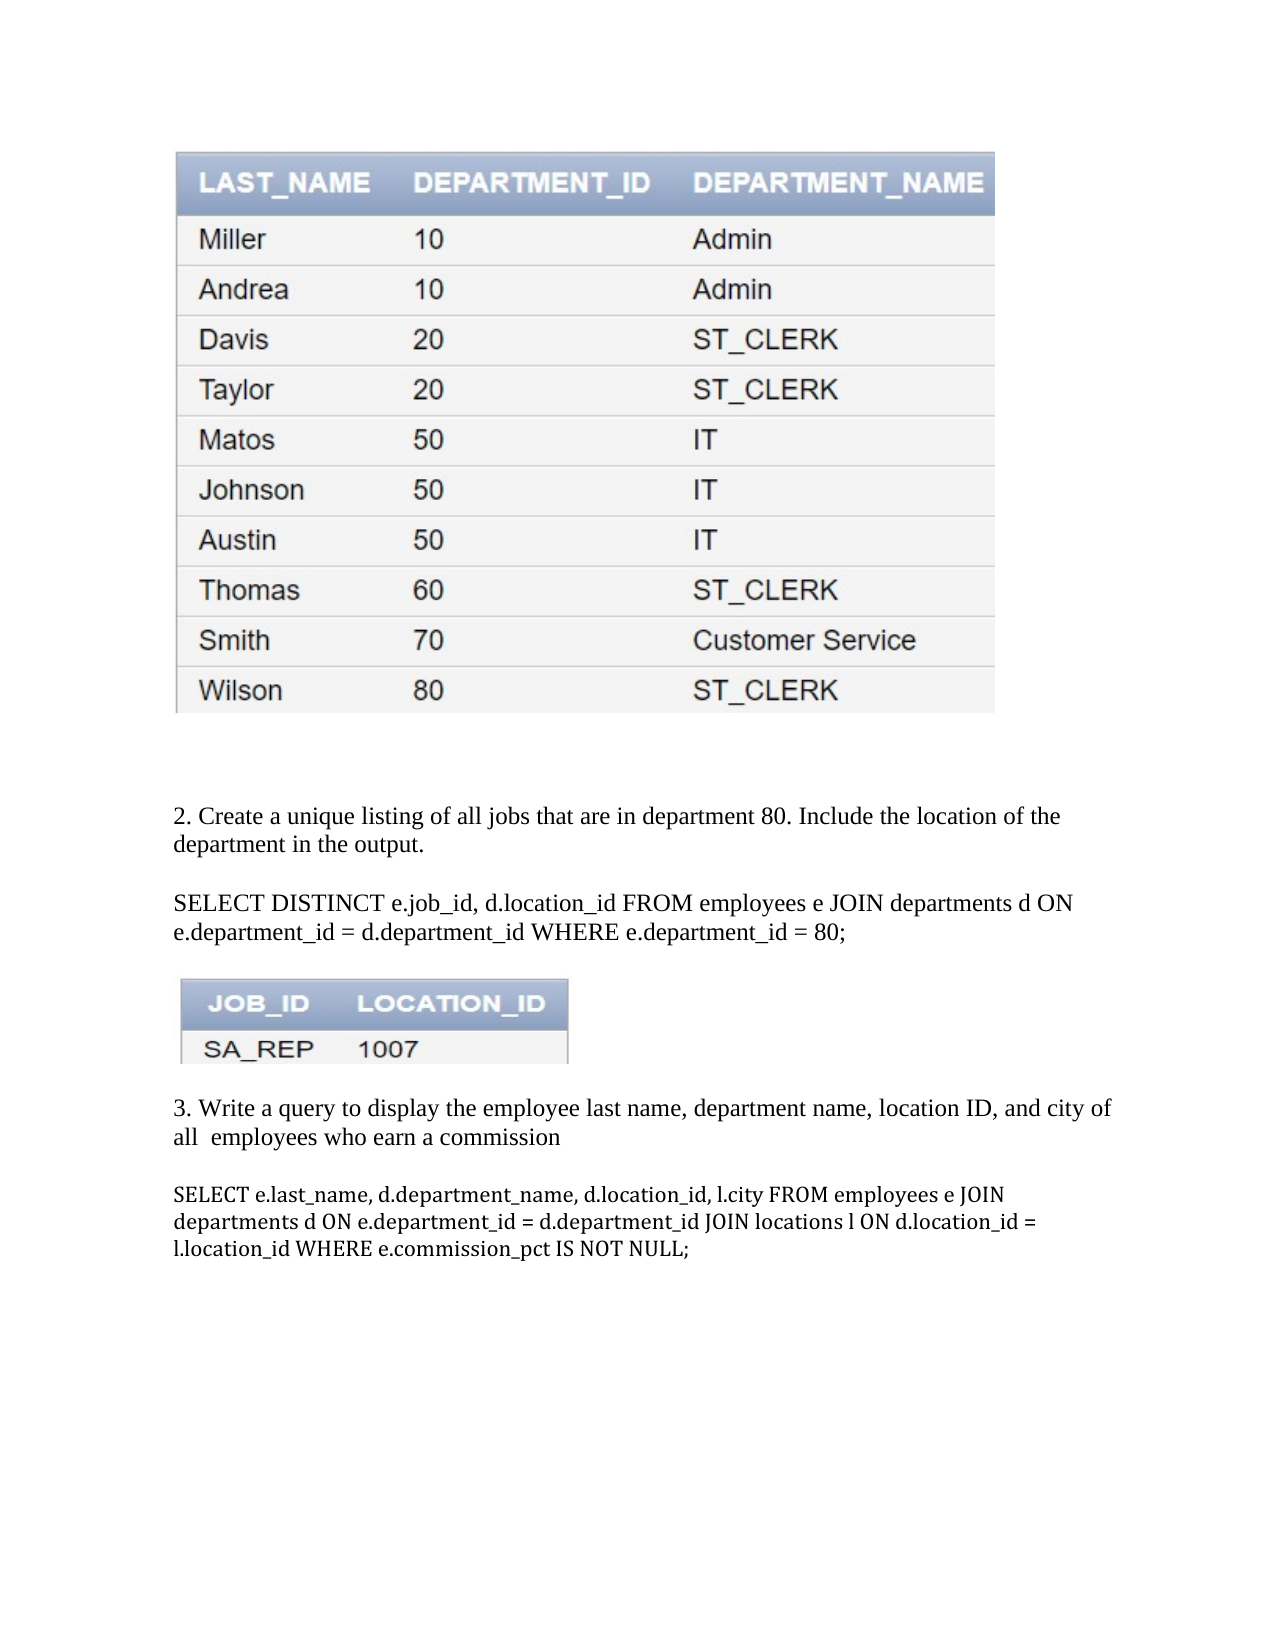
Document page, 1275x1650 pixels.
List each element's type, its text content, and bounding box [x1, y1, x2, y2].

text 3. Write a query to display the employee last name, department name, location ID, and city of all employees who earn a commission [173, 1093, 1125, 1151]
text SELECT DISTINCT e.job_id, d.location_id FROM employees e JOIN departments d ON e.department_id = d.department_id WHERE e.department_id = 80; [173, 888, 1125, 946]
text SELECT e.last_name, d.department_name, d.location_id, l.city FROM employees e JOIN departments d ON e.department_id = d.department_id JOIN locations l ON d.location_id = l.location_id WHERE e.commission_pct IS NOT NULL; [173, 1181, 1125, 1261]
picture [173, 150, 995, 713]
picture [173, 975, 572, 1064]
text 2. Create a unique listing of all jobs that are in department 80. Include the location of the department in the output. [173, 801, 1125, 858]
